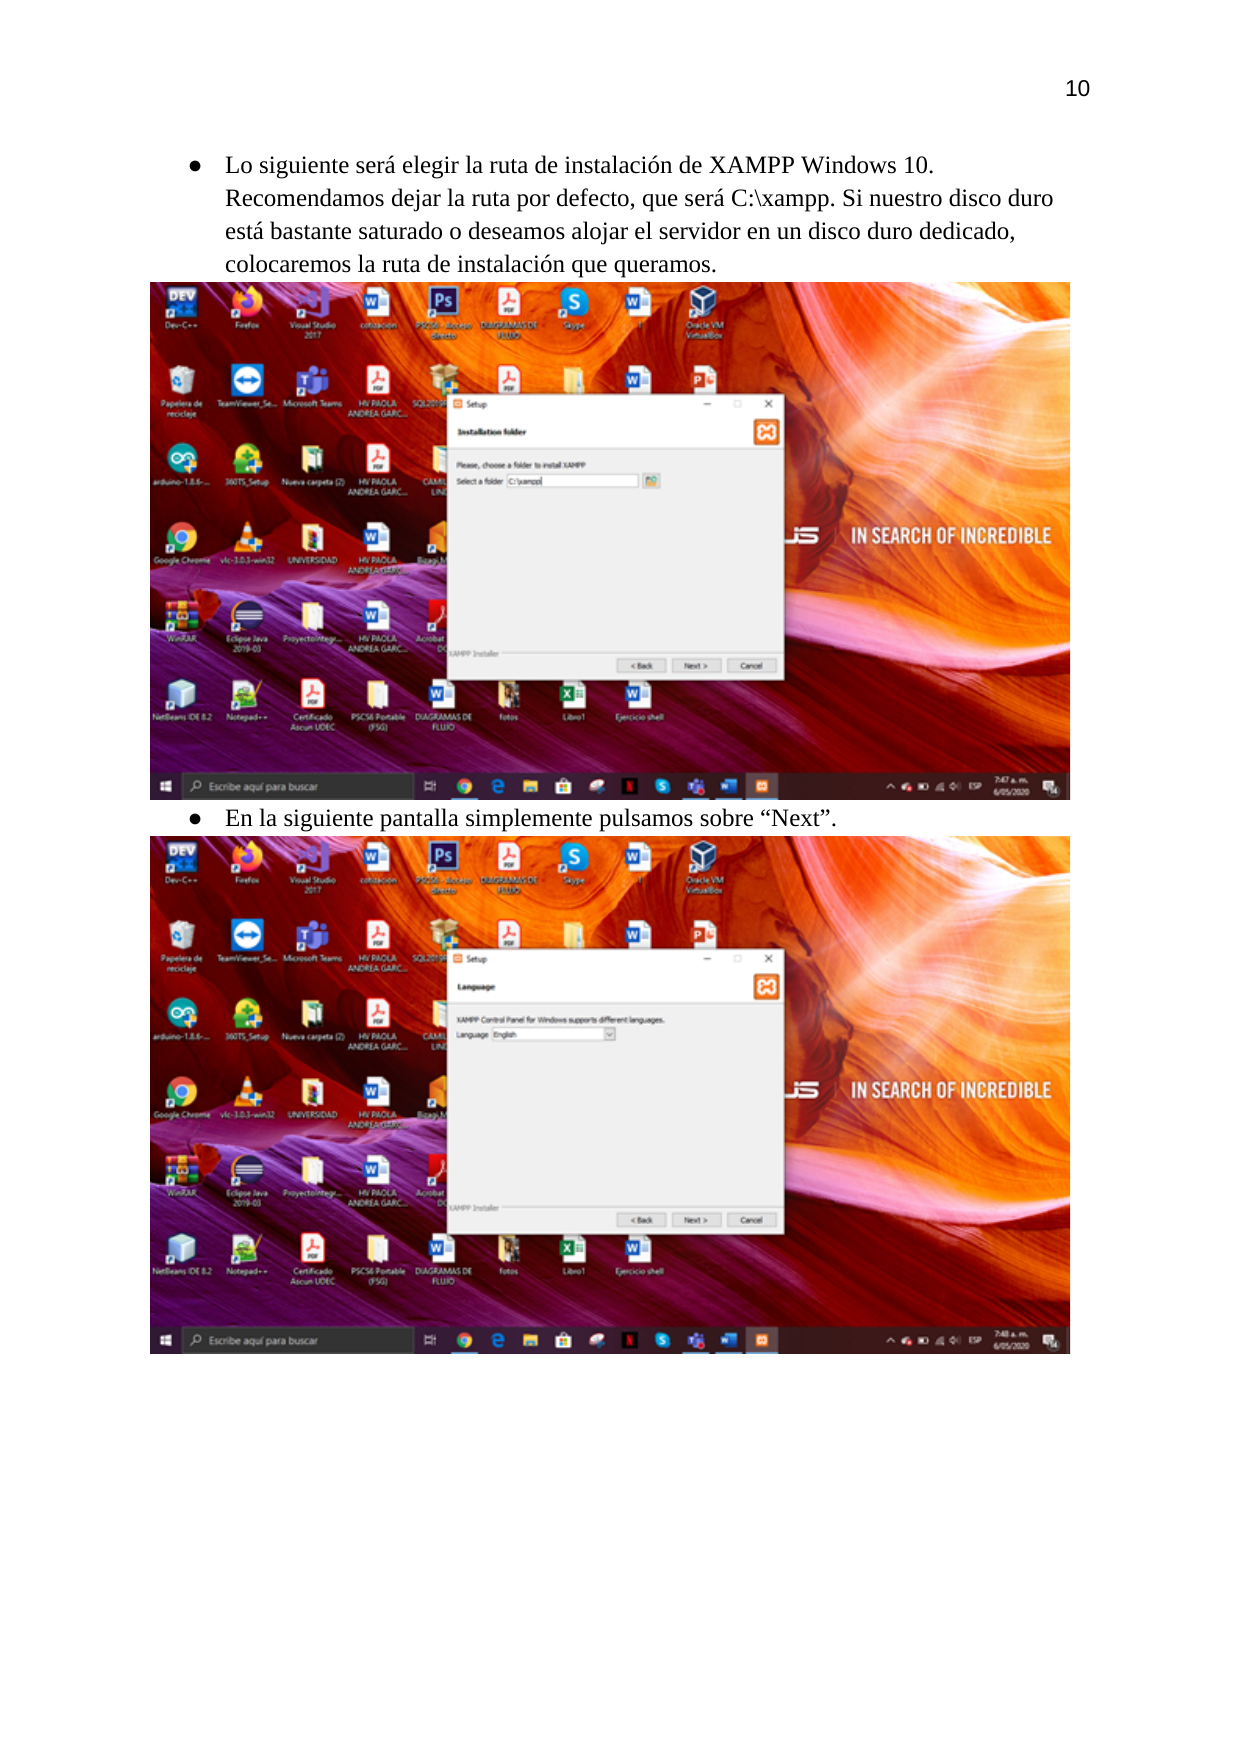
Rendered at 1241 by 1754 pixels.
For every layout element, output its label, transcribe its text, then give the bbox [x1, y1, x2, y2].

picture [150, 282, 1071, 800]
list Lo siguiente será elegir la ruta de instalación de XAMPP Windows 10. Recomendamos dejar la ruta por defecto, que será C:\xampp. Si nuestro disco duro está bastante saturado o deseamos alojar el servidor en un disco duro dedicado, colocaremos la ruta de instalación que queramos. [187, 150, 1090, 278]
picture [150, 836, 1071, 1354]
list En la siguiente pantalla simplemente pulsamos sobre “Next”. [187, 803, 1090, 832]
